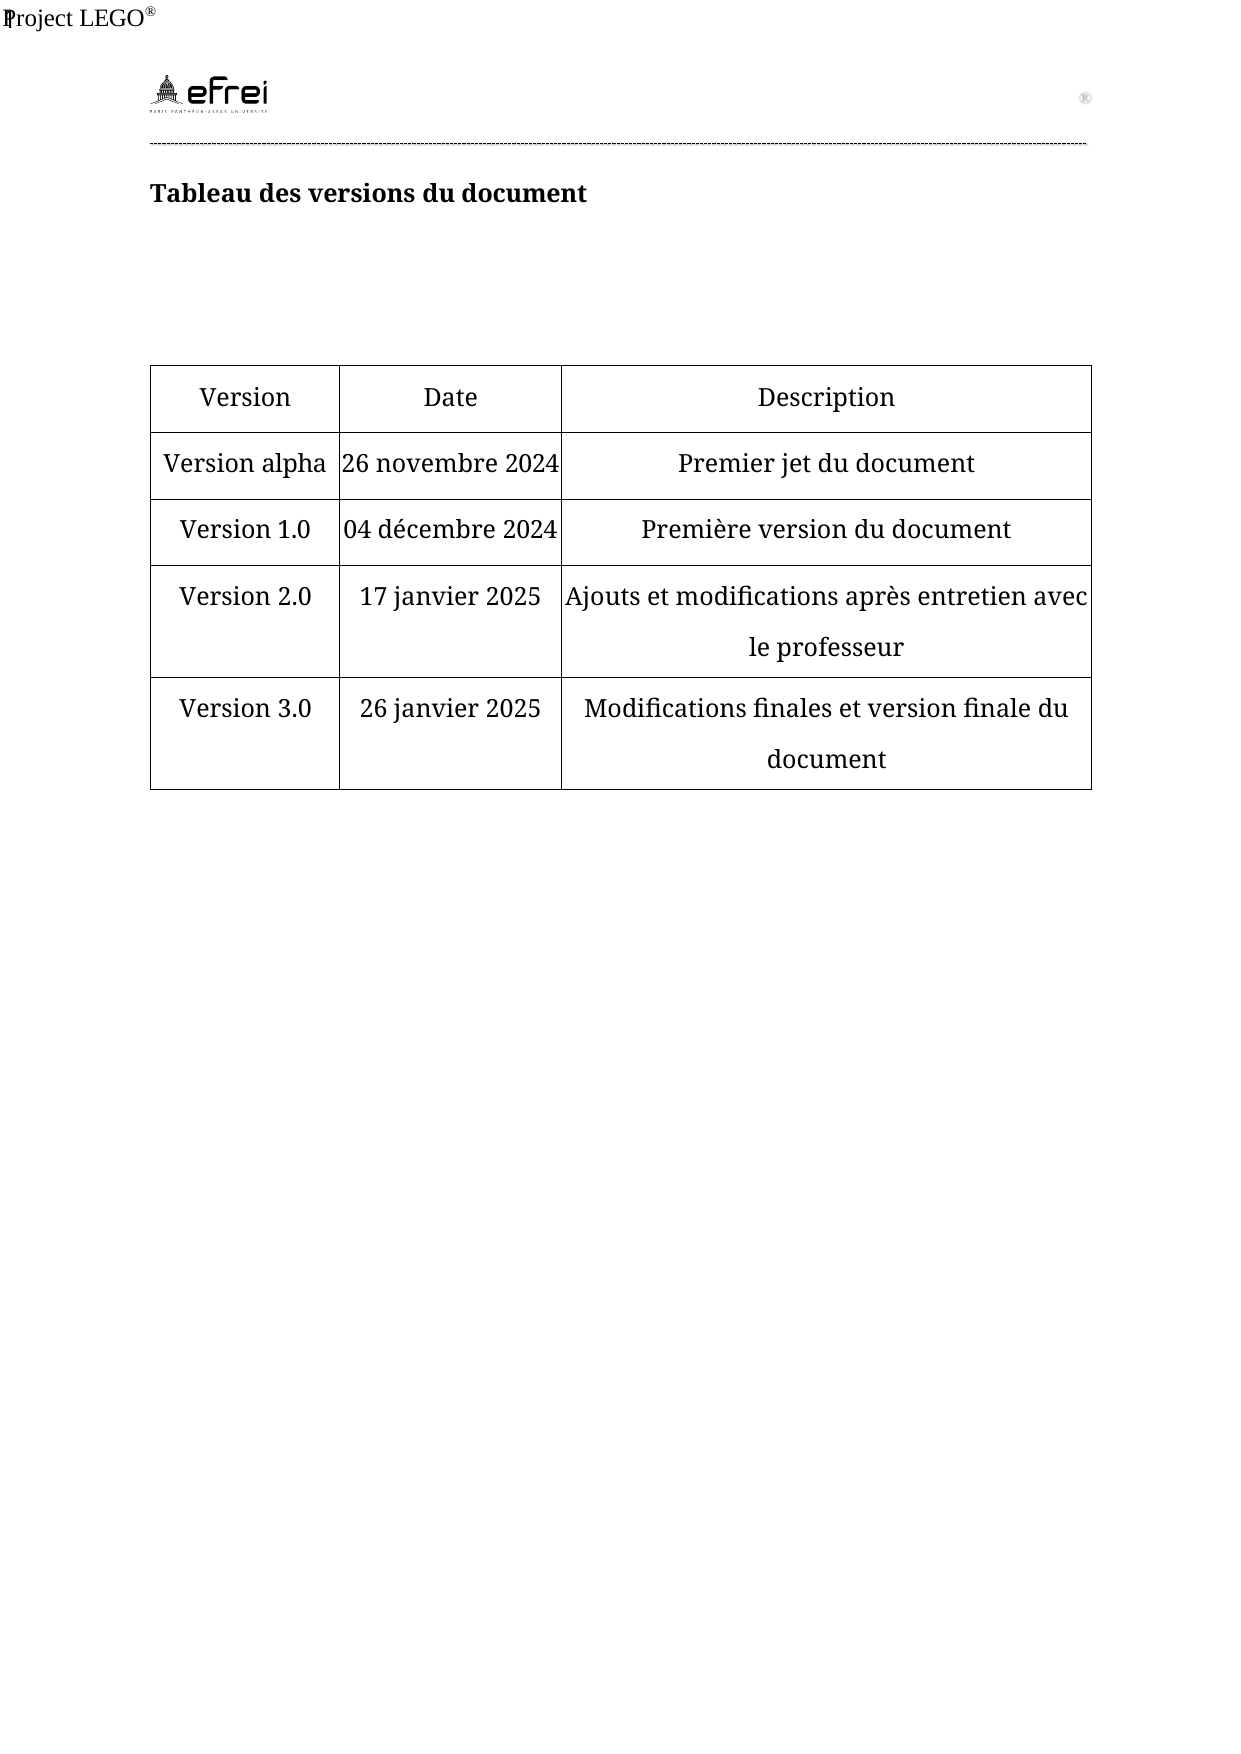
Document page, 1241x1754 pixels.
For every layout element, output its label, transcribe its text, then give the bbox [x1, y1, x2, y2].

table_header Version [151, 366, 339, 432]
table_cell Version alpha [151, 433, 339, 499]
table_cell 26 novembre 2024 [340, 433, 561, 499]
table_cell Version 3.0 [151, 678, 339, 789]
table_cell Version 2.0 [151, 566, 339, 677]
picture [1066, 81, 1112, 119]
table_cell Modifications finales et version finale du document [562, 678, 1091, 789]
table_cell 26 janvier 2025 [340, 678, 561, 789]
subtitle Tableau des versions du document [150, 176, 1093, 210]
table_header Date [340, 366, 561, 432]
picture [150, 75, 267, 113]
table_cell Version 1.0 [151, 500, 339, 565]
table_cell Première version du document [562, 500, 1091, 565]
table_cell Premier jet du document [562, 433, 1091, 499]
table_cell Ajouts et modifications après entretien avec le professeur [562, 566, 1091, 677]
table_cell 04 décembre 2024 [340, 500, 561, 565]
picture [149, 141, 1089, 147]
table_header Description [562, 366, 1091, 432]
table_cell 17 janvier 2025 [340, 566, 561, 677]
